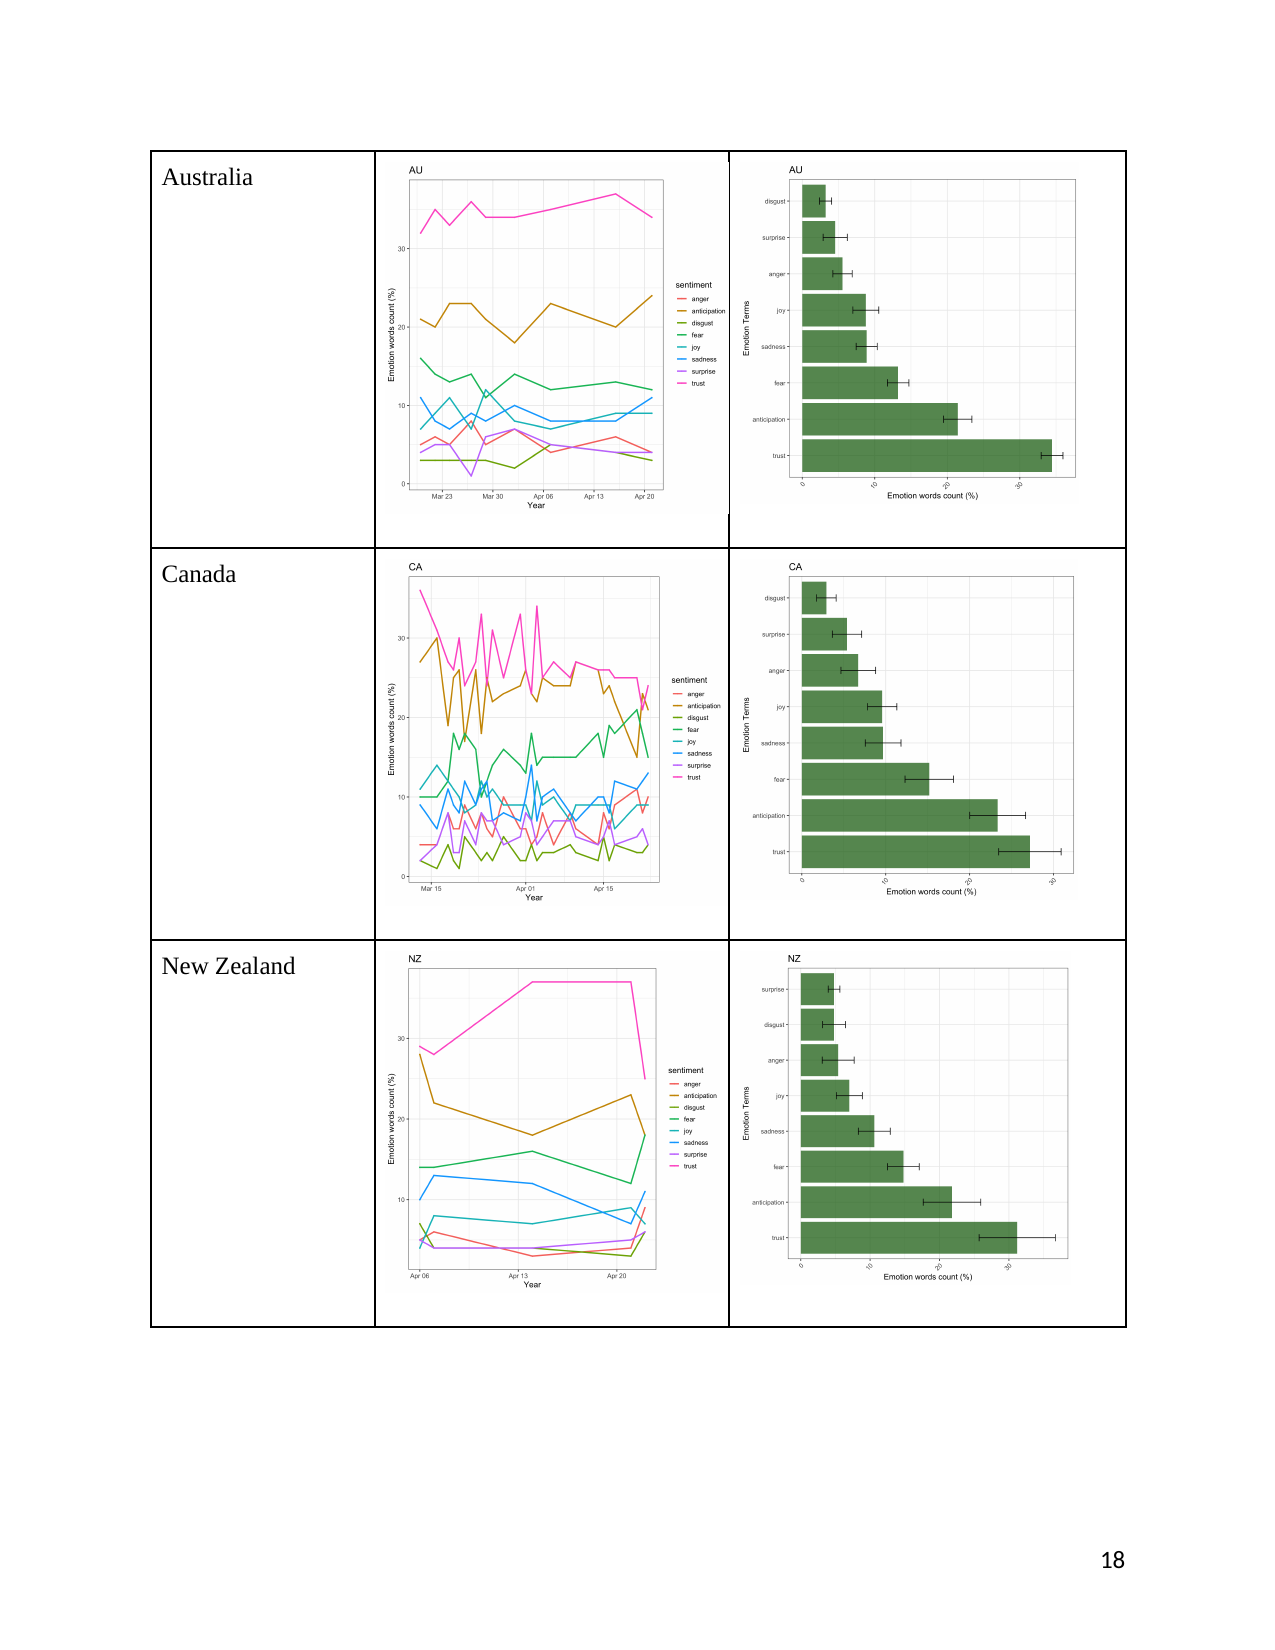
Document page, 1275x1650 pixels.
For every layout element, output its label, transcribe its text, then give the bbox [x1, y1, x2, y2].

table_cell [376, 941, 728, 1326]
table_cell [376, 549, 728, 939]
table_cell [730, 549, 1125, 939]
picture [385, 162, 729, 514]
table_cell [376, 152, 728, 547]
table_cell [730, 152, 1125, 547]
picture [739, 559, 1078, 900]
table_cell Canada [152, 549, 374, 939]
table_cell [730, 941, 1125, 1326]
picture [739, 162, 1080, 504]
picture [385, 559, 728, 906]
picture [385, 951, 725, 1293]
table_cell Australia [152, 152, 374, 547]
picture [739, 951, 1072, 1285]
table_cell New Zealand [152, 941, 374, 1326]
